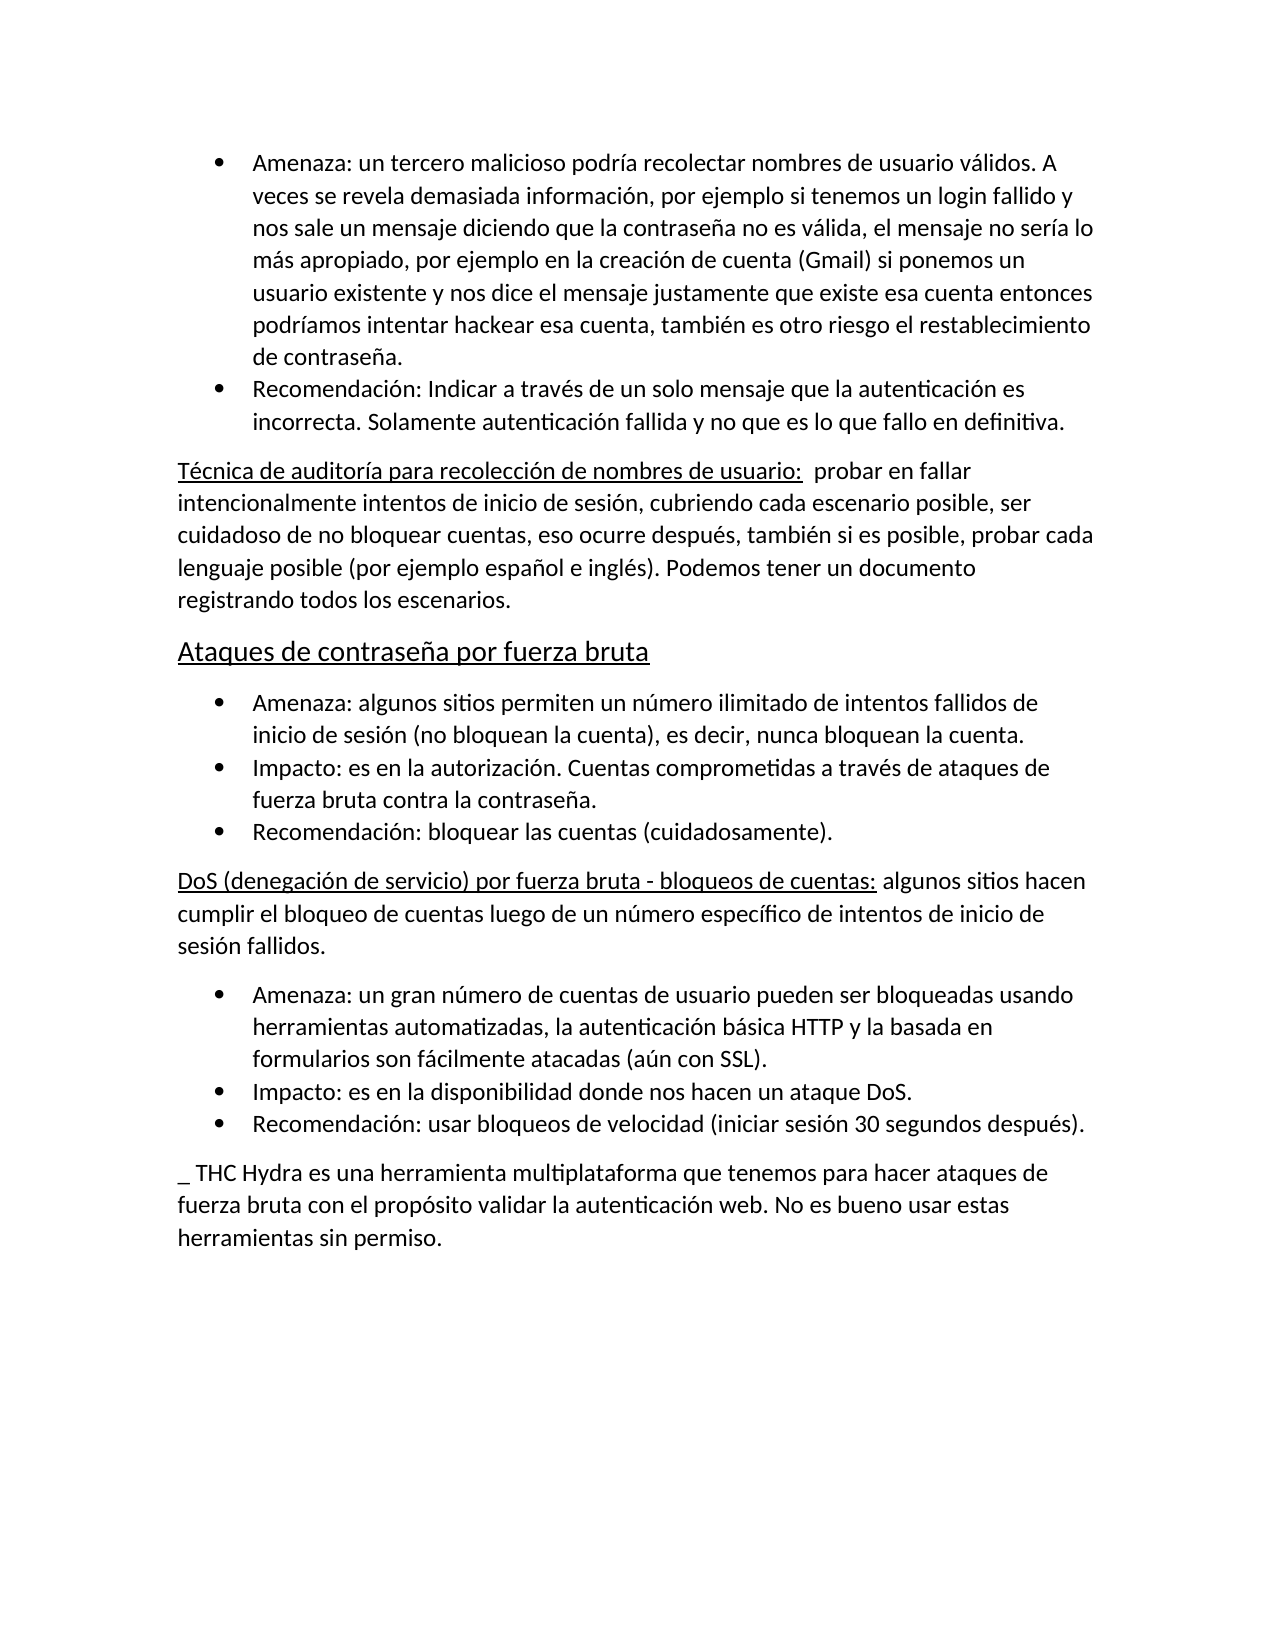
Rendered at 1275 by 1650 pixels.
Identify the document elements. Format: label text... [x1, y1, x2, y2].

list Amenaza: un gran número de cuentas de usuario pueden ser bloqueadas usando herramientas automatizadas, la autenticación básica HTTP y la basada en formularios son fácilmente atacadas (aún con SSL). [215, 979, 1098, 1074]
list Recomendación: usar bloqueos de velocidad (iniciar sesión 30 segundos después). [215, 1108, 1098, 1139]
text _ THC Hydra es una herramienta multiplataforma que tenemos para hacer ataques de fuerza bruta con el propósito validar la autenticación web. No es bueno usar estas herramientas sin permiso. [177, 1157, 1098, 1252]
text Ataques de contraseña por fuerza bruta [177, 633, 1098, 669]
list Recomendación: Indicar a través de un solo mensaje que la autenticación es incorrecta. Solamente autenticación fallida y no que es lo que fallo en definitiva. [215, 374, 1098, 436]
list Impacto: es en la disponibilidad donde nos hacen un ataque DoS. [215, 1076, 1098, 1106]
list Impacto: es en la autorización. Cuentas comprometidas a través de ataques de fuerza bruta contra la contraseña. [215, 752, 1098, 815]
text Técnica de auditoría para recolección de nombres de usuario: probar en fallar intencionalmente intentos de inicio de sesión, cubriendo cada escenario posible, ser cuidadoso de no bloquear cuentas, eso ocurre después, también si es posible, probar cada lenguaje posible (por ejemplo español e inglés). Podemos tener un documento registrando todos los escenarios. [177, 455, 1098, 614]
list Recomendación: bloquear las cuentas (cuidadosamente). [215, 817, 1098, 847]
text DoS (denegación de servicio) por fuerza bruta - bloqueos de cuentas: algunos sitios hacen cumplir el bloqueo de cuentas luego de un número específico de intentos de inicio de sesión fallidos. [177, 866, 1098, 961]
list Amenaza: un tercero malicioso podría recolectar nombres de usuario válidos. A veces se revela demasiada información, por ejemplo si tenemos un login fallido y nos sale un mensaje diciendo que la contraseña no es válida, el mensaje no sería lo más apropiado, por ejemplo en la creación de cuenta (Gmail) si ponemos un usuario existente y nos dice el mensaje justamente que existe esa cuenta entonces podríamos intentar hackear esa cuenta, también es otro riesgo el restablecimiento de contraseña. [215, 148, 1098, 372]
list Amenaza: algunos sitios permiten un número ilimitado de intentos fallidos de inicio de sesión (no bloquean la cuenta), es decir, nunca bloquean la cuenta. [215, 687, 1098, 750]
